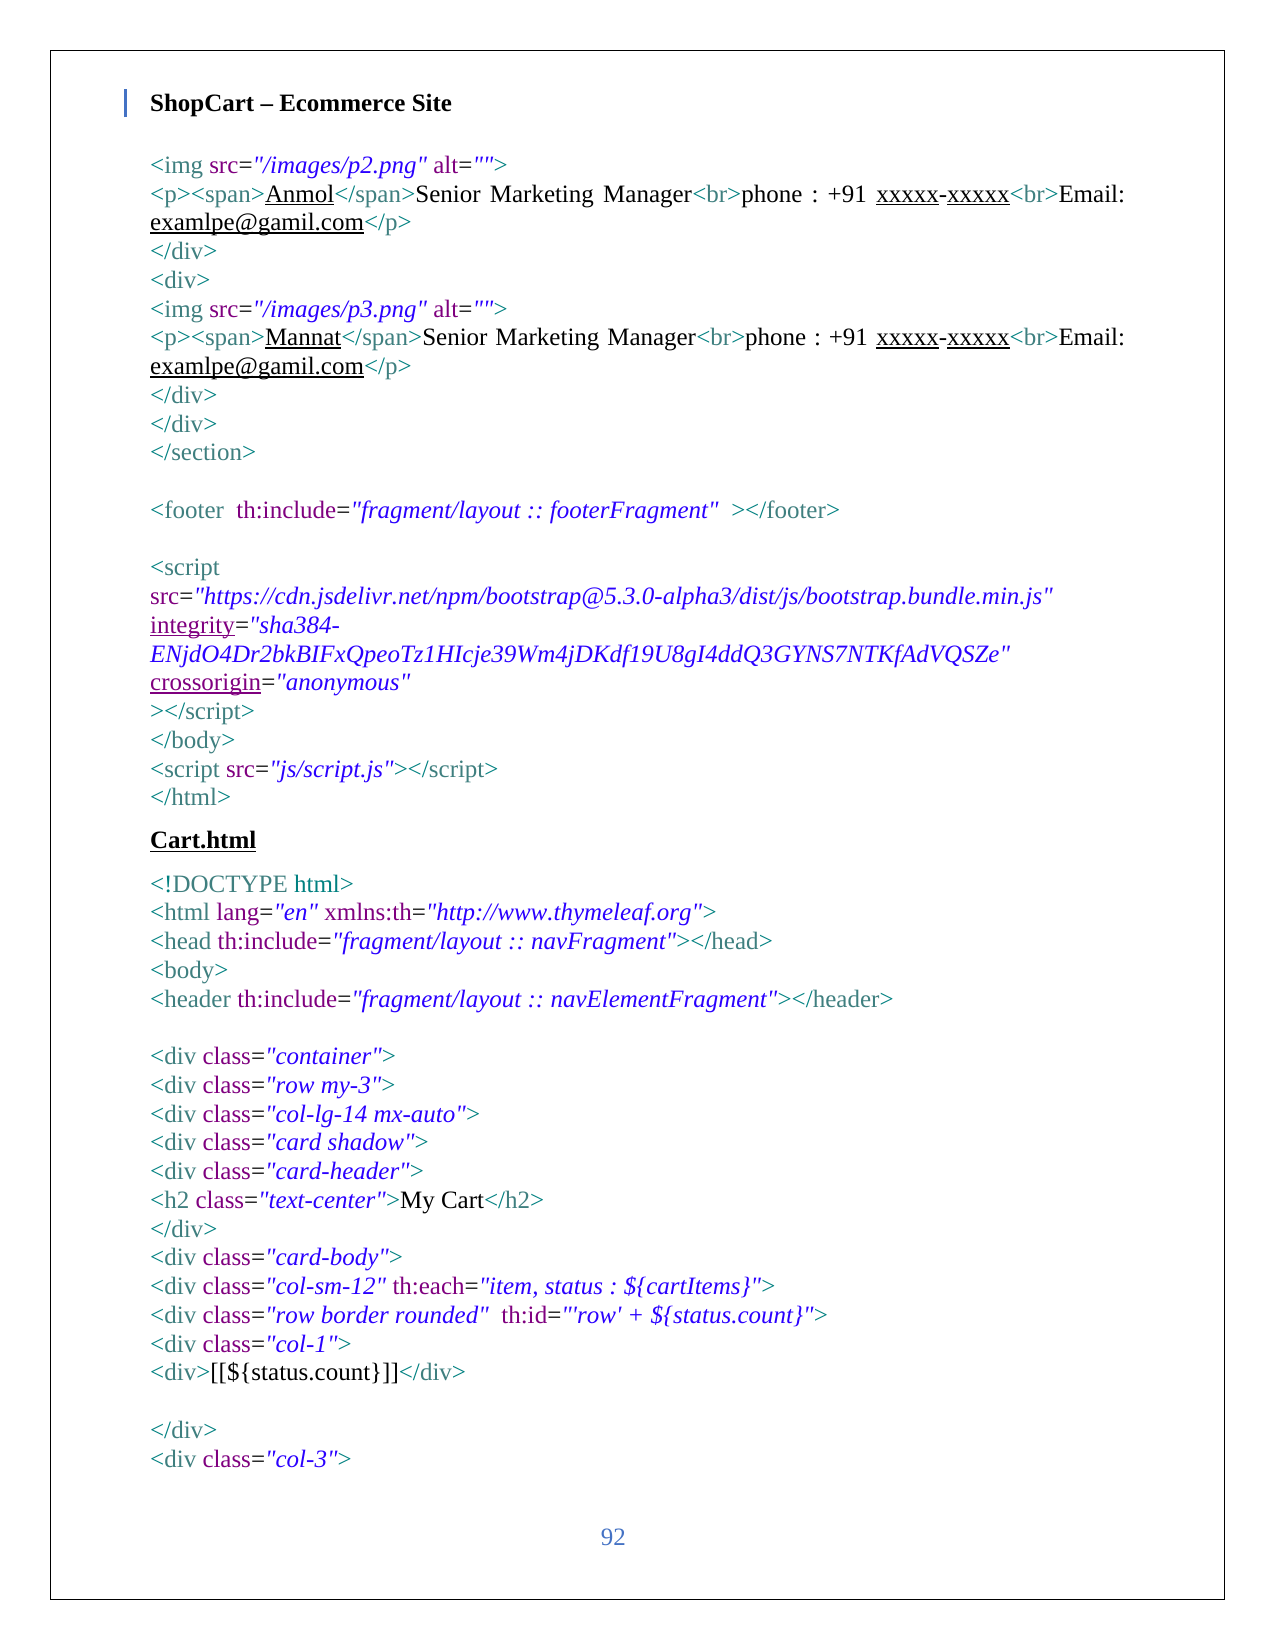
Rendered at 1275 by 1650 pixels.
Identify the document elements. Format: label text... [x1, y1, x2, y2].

text <script src="js/script.js"></script> [150, 754, 1125, 782]
text <header th:include="fragment/layout :: navElementFragment"></header> [150, 984, 1125, 1012]
text <div class="col-sm-12" th:each="item, status : ${cartItems}"> [150, 1271, 1125, 1300]
text <div class="row border rounded" th:id="'row' + ${status.count}"> [150, 1300, 1125, 1329]
text <div class="col-1"> [150, 1329, 1125, 1357]
text <p><span>Anmol</span>Senior Marketing Manager<br>phone : +91 xxxxx-xxxxx<br>Email: examlpe@gamil.com</p> [150, 179, 1125, 236]
text <div class="container"> [150, 1041, 1125, 1070]
text <div class="card shadow"> [150, 1127, 1125, 1156]
text </div> [150, 236, 1125, 265]
text <div>[[${status.count}]]</div> [150, 1357, 1125, 1386]
text ></script> [150, 696, 1125, 725]
text integrity="sha384-ENjdO4Dr2bkBIFxQpeoTz1HIcje39Wm4jDKdf19U8gI4ddQ3GYNS7NTKfAdVQSZe" [150, 610, 1125, 667]
text <div class="col-lg-14 mx-auto"> [150, 1099, 1125, 1127]
text </body> [150, 725, 1125, 754]
text </div> [150, 1214, 1125, 1242]
text <div class="row my-3"> [150, 1070, 1125, 1099]
text Cart.html [150, 826, 1125, 854]
text <div class="card-header"> [150, 1156, 1125, 1185]
text <img src="/images/p3.png" alt=""> [150, 294, 1125, 322]
text </html> [150, 782, 1125, 811]
text crossorigin="anonymous" [150, 667, 1125, 696]
text <div class="col-3"> [150, 1444, 1125, 1472]
text <script [150, 552, 1125, 581]
text </div> [150, 1415, 1125, 1444]
text <body> [150, 955, 1125, 984]
text <footer th:include="fragment/layout :: footerFragment" ></footer> [150, 495, 1125, 524]
text <p><span>Mannat</span>Senior Marketing Manager<br>phone : +91 xxxxx-xxxxx<br>Email: examlpe@gamil.com</p> [150, 322, 1125, 380]
text <head th:include="fragment/layout :: navFragment"></head> [150, 926, 1125, 955]
text </div> [150, 409, 1125, 437]
text <h2 class="text-center">My Cart</h2> [150, 1185, 1125, 1214]
text </div> [150, 380, 1125, 409]
text <div class="card-body"> [150, 1242, 1125, 1271]
text <!DOCTYPE html> [150, 869, 1125, 897]
text </section> [150, 437, 1125, 466]
text <html lang="en" xmlns:th="http://www.thymeleaf.org"> [150, 897, 1125, 926]
text src="https://cdn.jsdelivr.net/npm/bootstrap@5.3.0-alpha3/dist/js/bootstrap.bundle.min.js" [150, 581, 1125, 610]
text <div> [150, 265, 1125, 294]
text <img src="/images/p2.png" alt=""> [150, 150, 1125, 179]
